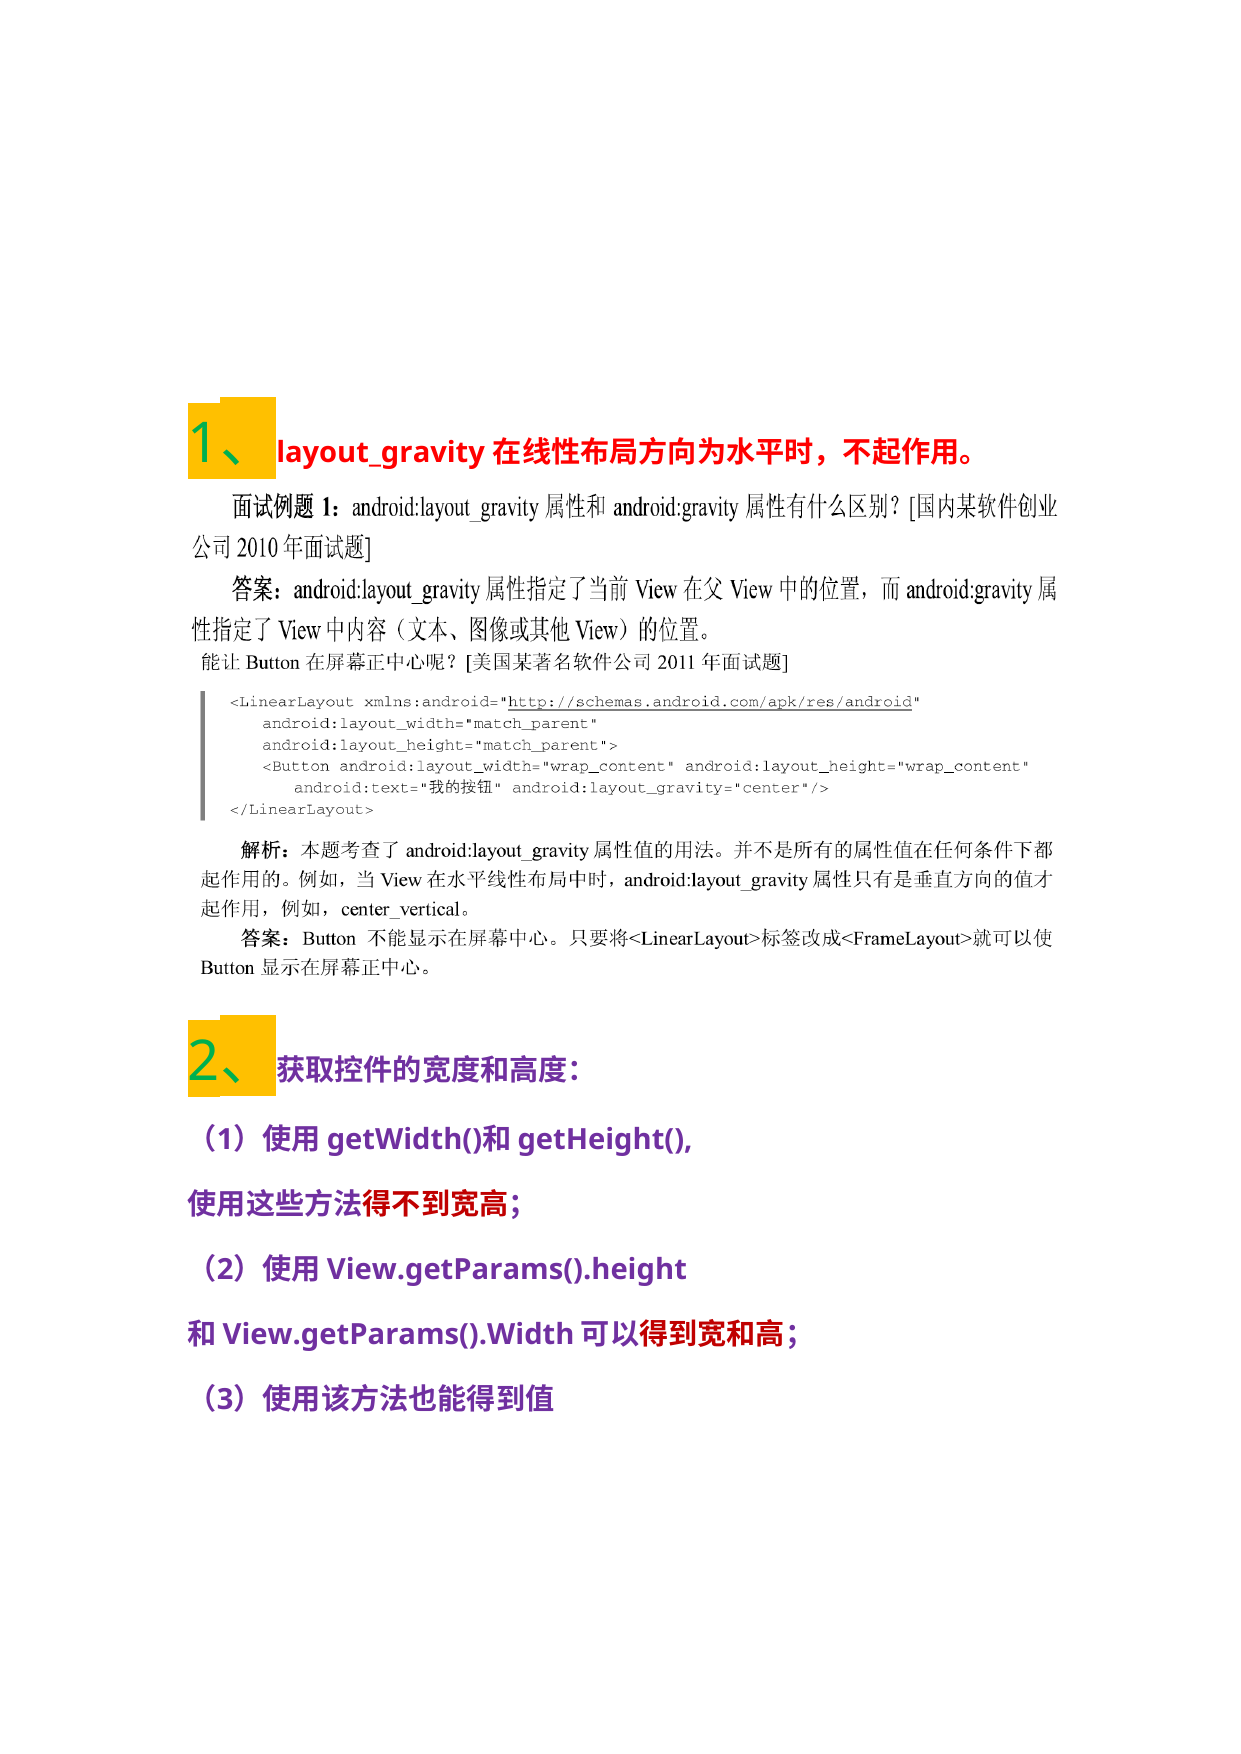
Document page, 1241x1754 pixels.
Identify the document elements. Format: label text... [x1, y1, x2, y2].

picture [187, 487, 1063, 979]
text （1）使用getWidth()和getHeight(), [187, 1104, 1053, 1169]
text （2）使用View.getParams().height [187, 1234, 1053, 1299]
text （3）使用该方法也能得到值 [187, 1364, 1053, 1429]
text 1、layout_gravity 在线性布局方向为水平时，不起作用。 [187, 389, 1053, 487]
text 使用这些方法得不到宽高； [187, 1169, 1053, 1234]
text 2、获取控件的宽度和高度： [187, 1007, 1053, 1104]
text 和View.getParams().Width可以得到宽和高； [187, 1299, 1053, 1364]
